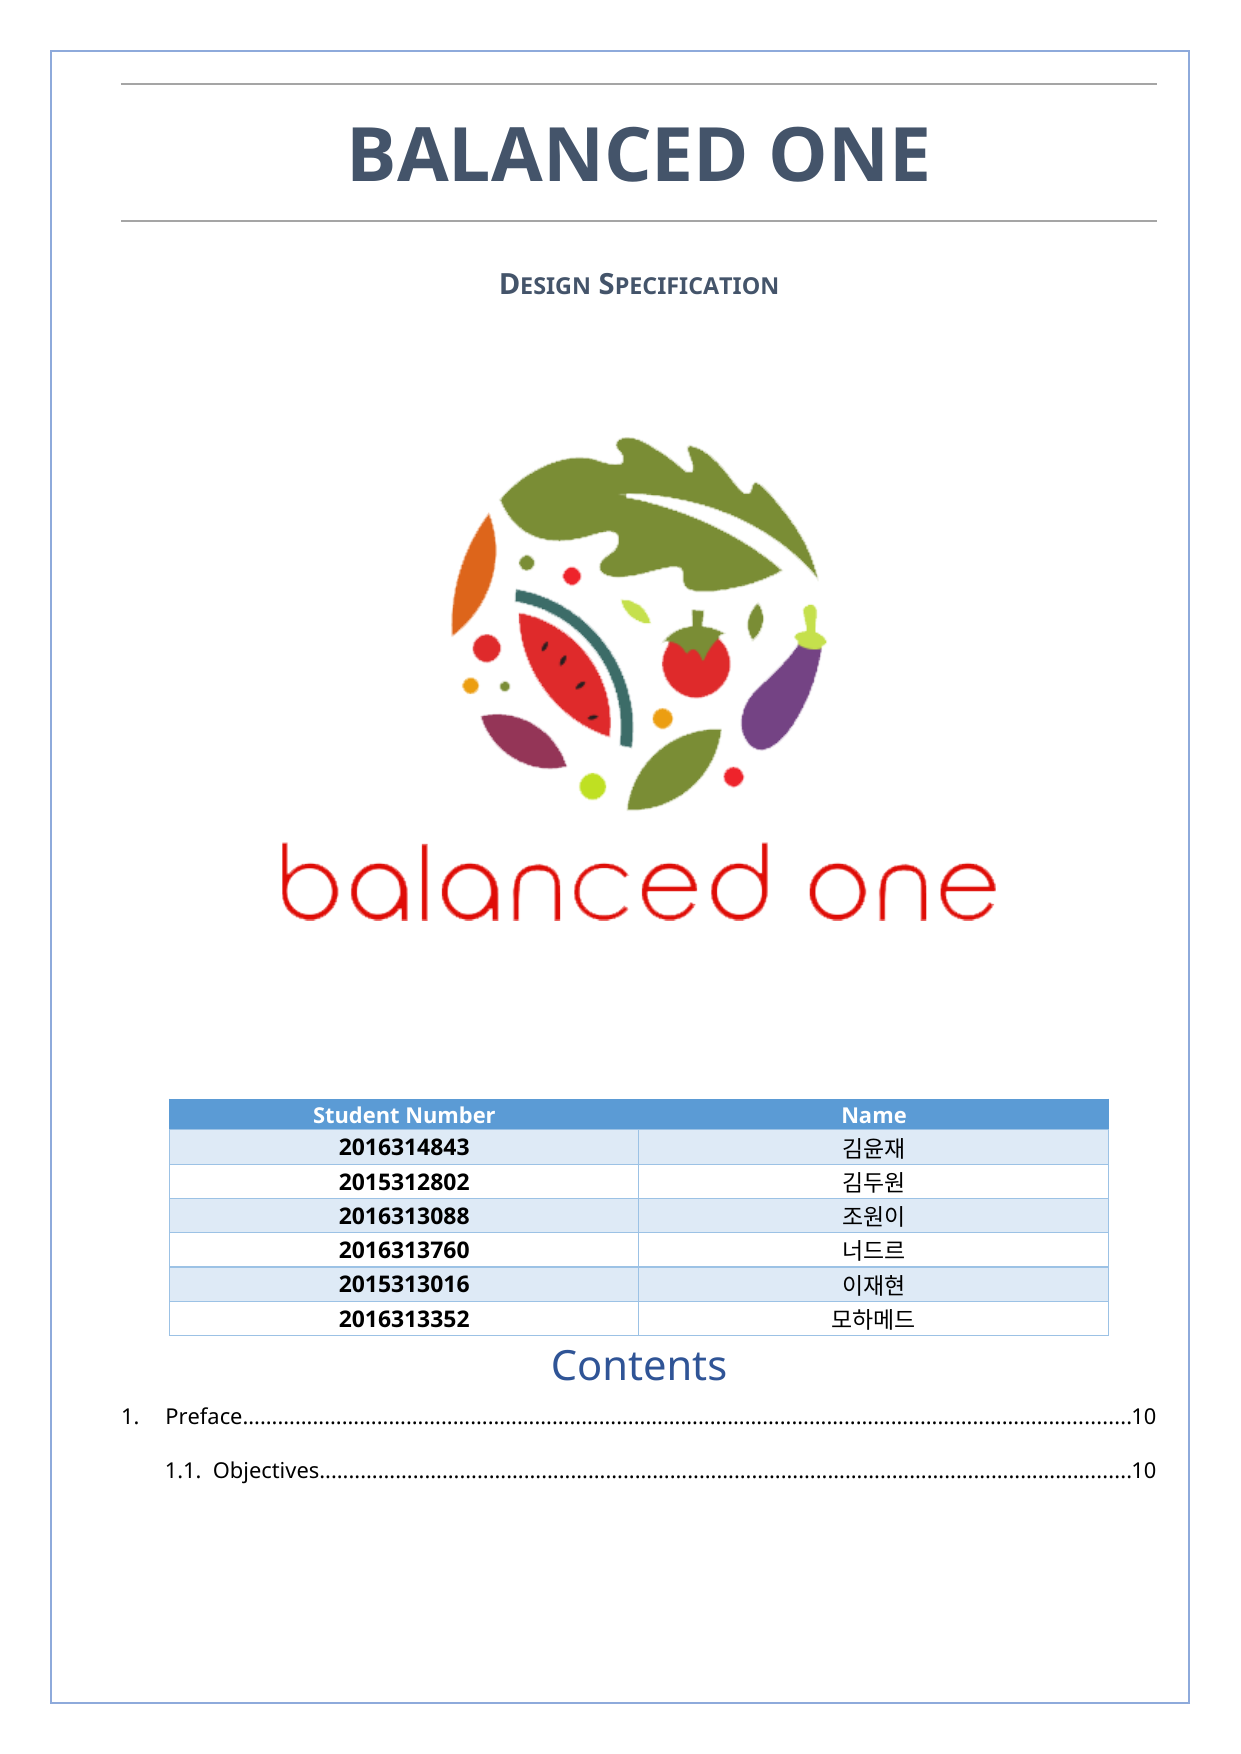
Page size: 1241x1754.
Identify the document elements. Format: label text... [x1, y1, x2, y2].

table_header Student Number [170, 1100, 638, 1129]
subtitle Design Specification [121, 264, 1157, 303]
table_cell 2016313352 [170, 1302, 638, 1335]
table_cell 2016313088 [170, 1199, 638, 1232]
table_cell 조원이 [639, 1199, 1108, 1232]
table_cell 2015312802 [170, 1165, 638, 1198]
picture [282, 437, 996, 921]
table_header Name [639, 1100, 1108, 1129]
title BALANCED ONE [121, 85, 1157, 220]
table_cell 김윤재 [639, 1130, 1108, 1164]
table_cell 모하메드 [639, 1302, 1108, 1335]
table_cell 김두원 [639, 1165, 1108, 1198]
table_cell 이재현 [639, 1268, 1108, 1301]
table_cell 2016313760 [170, 1233, 638, 1266]
table_cell 2016314843 [170, 1130, 638, 1164]
table_cell 너드르 [639, 1233, 1108, 1266]
table_cell 2015313016 [170, 1268, 638, 1301]
